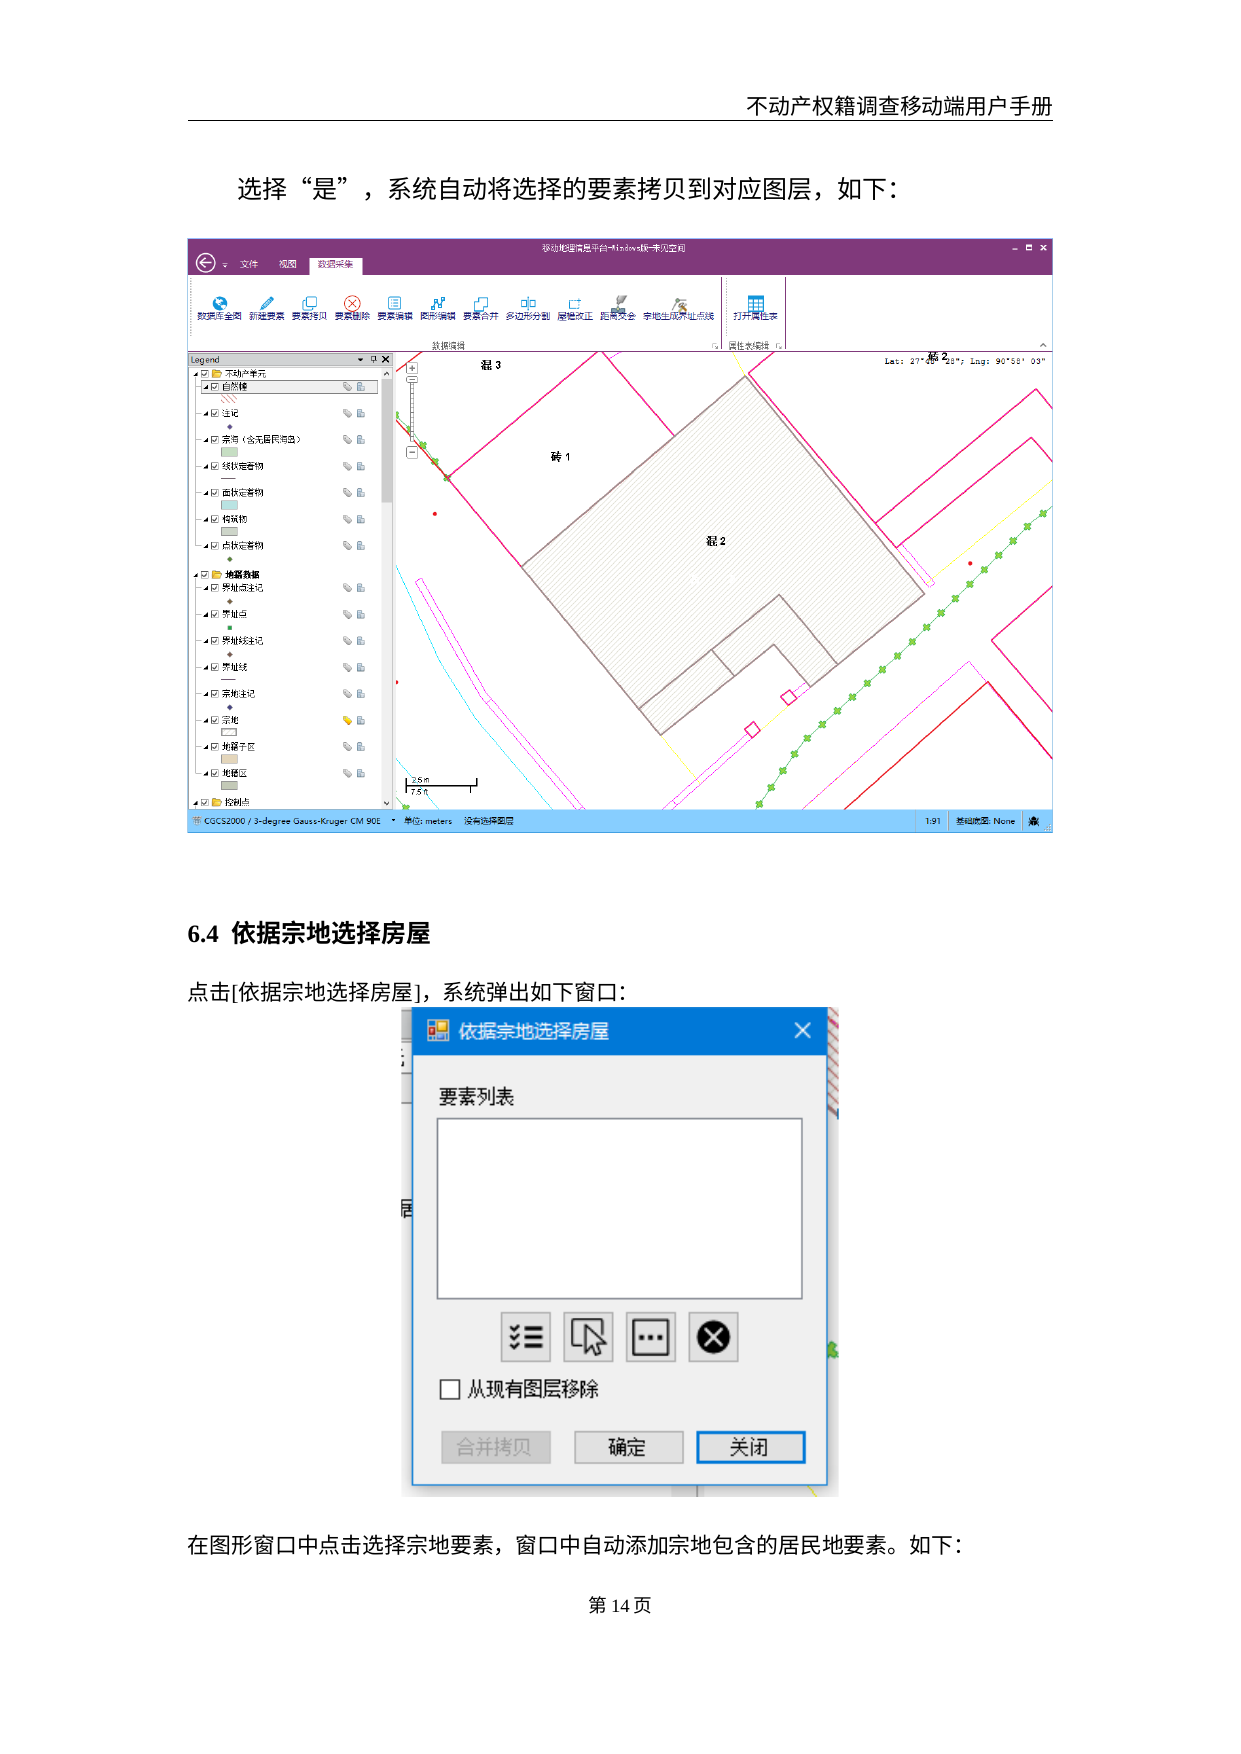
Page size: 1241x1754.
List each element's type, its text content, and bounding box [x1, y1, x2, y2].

picture [401, 1007, 839, 1497]
text 点击[依据宗地选择房屋]，系统弹出如下窗口： [187, 975, 1053, 1007]
picture [187, 238, 1053, 833]
subtitle 依据宗地选择房屋 [187, 913, 1053, 950]
text 在图形窗口中点击选择宗地要素，窗口中自动添加宗地包含的居民地要素。如下： [187, 1527, 1053, 1560]
text 选择“是”，系统自动将选择的要素拷贝到对应图层，如下： [187, 155, 1053, 220]
